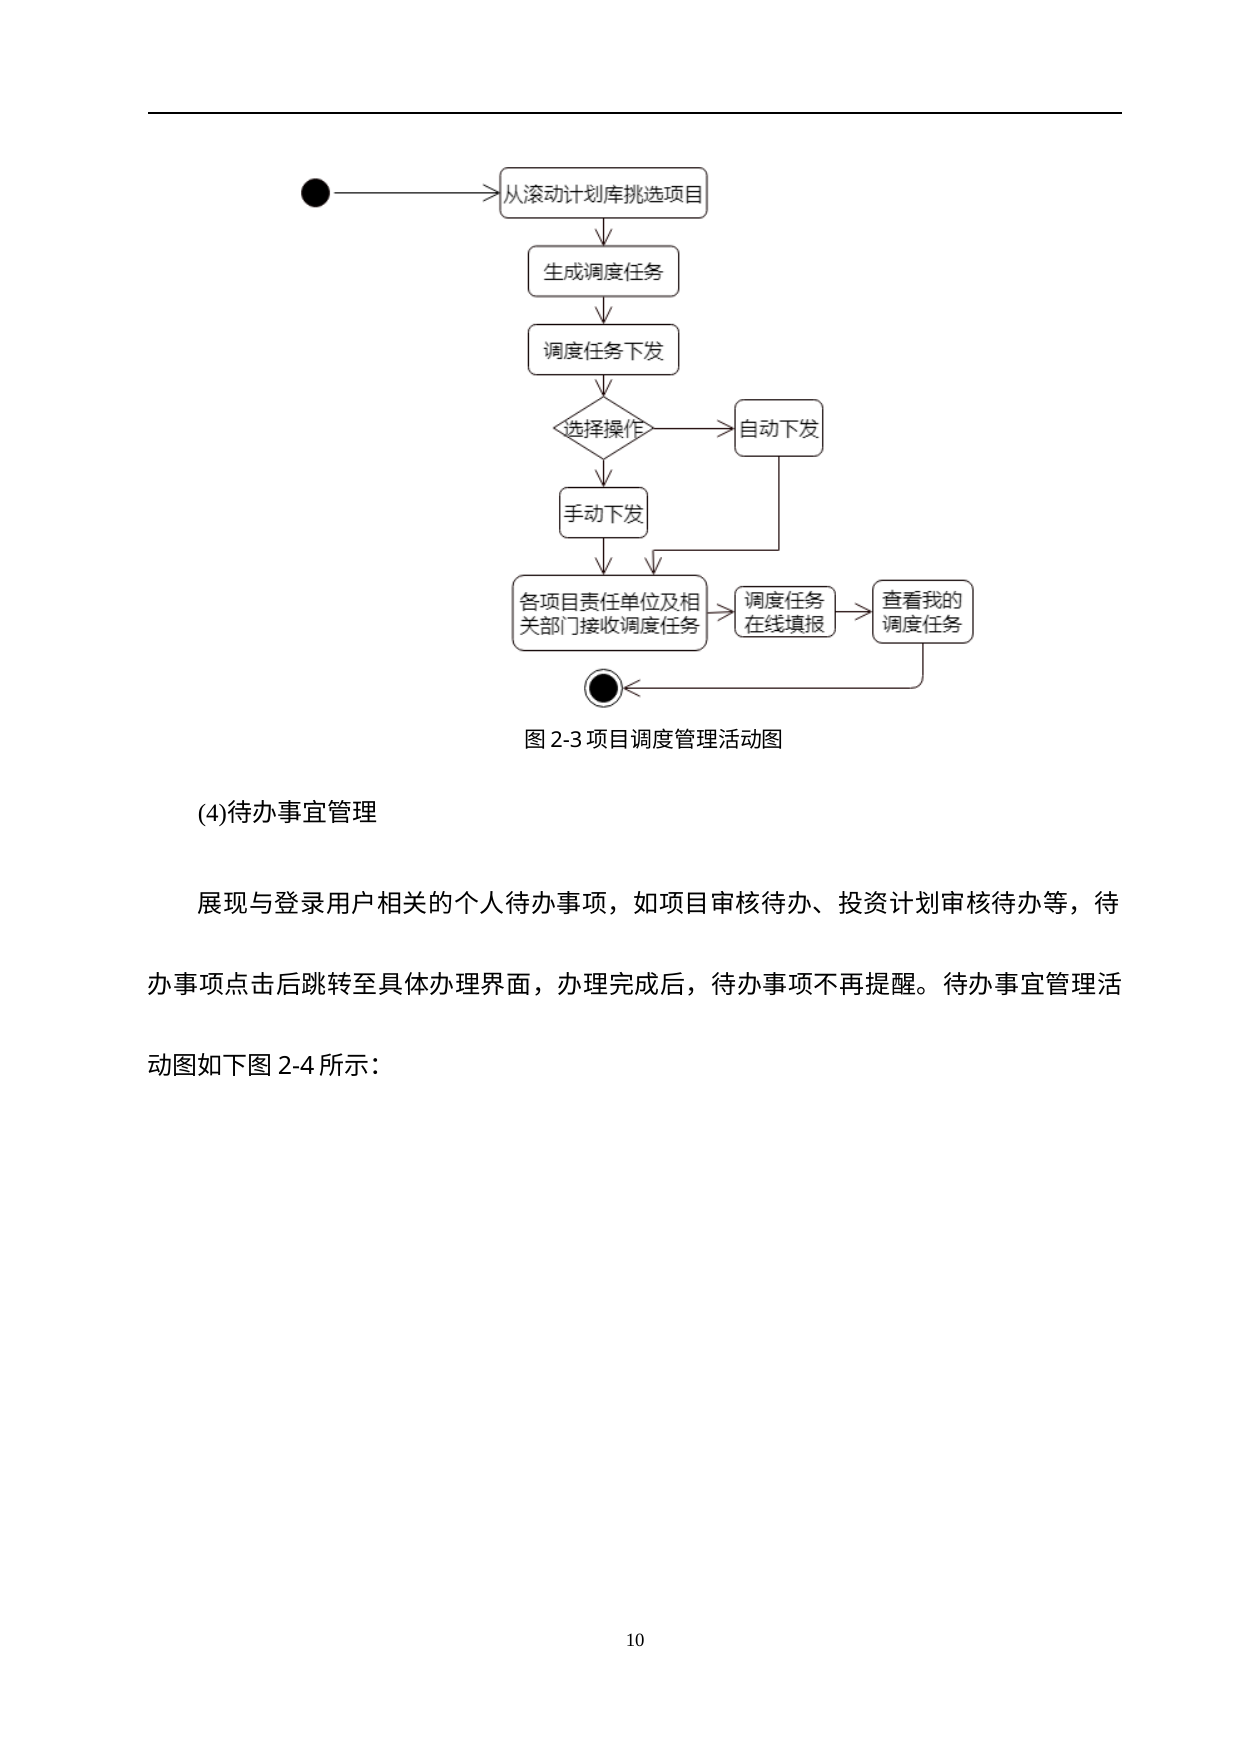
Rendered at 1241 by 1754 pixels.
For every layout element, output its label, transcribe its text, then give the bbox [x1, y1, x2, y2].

list 待办事宜管理 [148, 778, 1122, 843]
picture [295, 162, 975, 709]
list 图2-3项目调度管理活动图 [185, 722, 1122, 754]
text 展现与登录用户相关的个人待办事项，如项目审核待办、投资计划审核待办等，待办事项点击后跳转至具体办理界面，办理完成后，待办事项不再提醒。待办事宜管理活动图如下图2-4所示： [148, 869, 1122, 1096]
